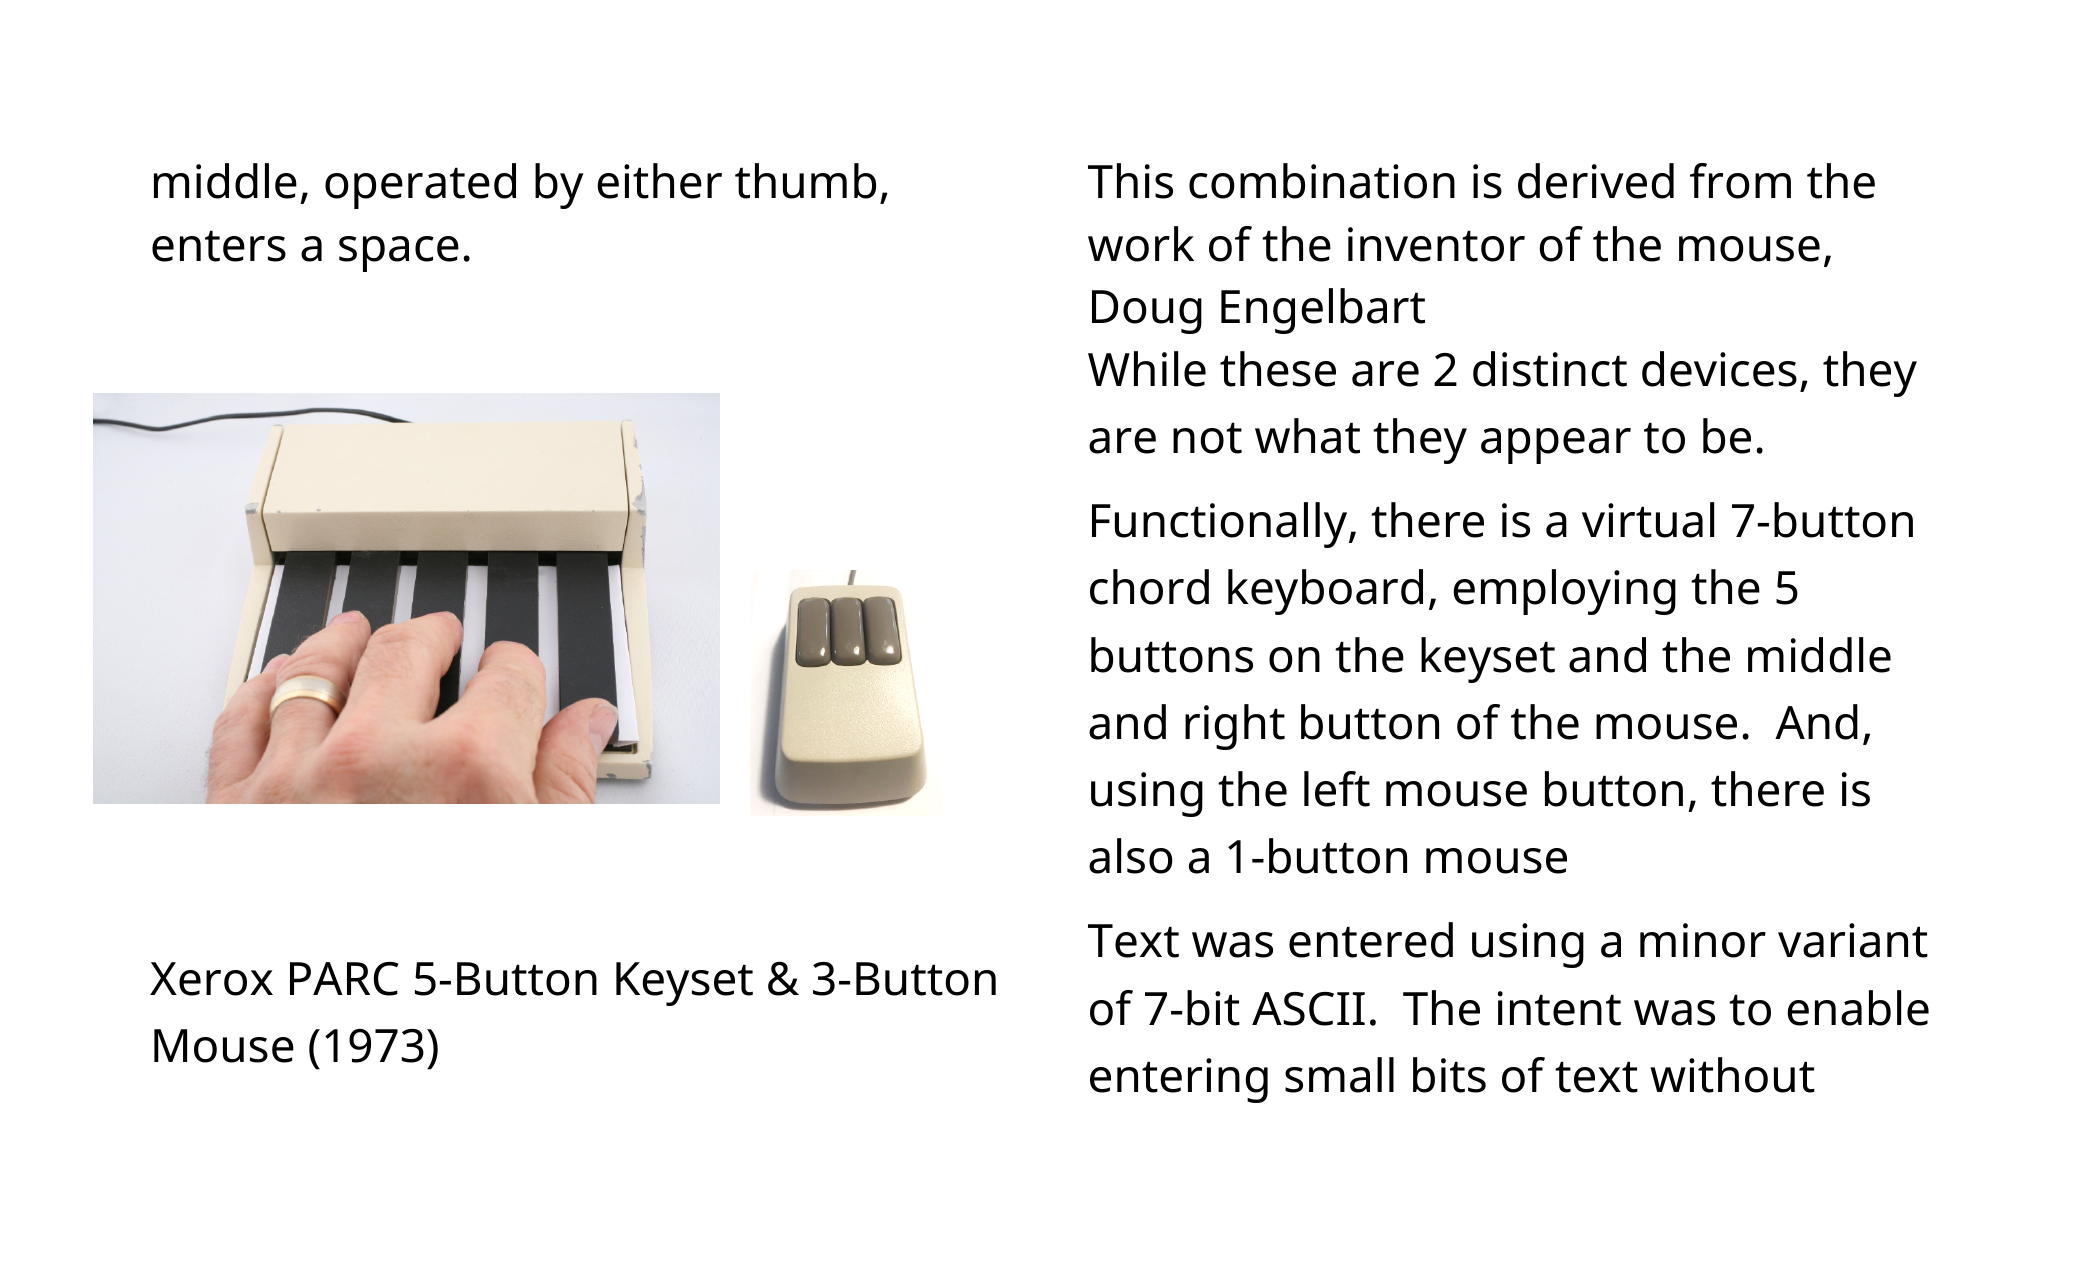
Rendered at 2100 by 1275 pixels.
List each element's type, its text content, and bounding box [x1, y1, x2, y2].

picture [750, 570, 943, 816]
picture [91, 393, 720, 803]
text Xerox PARC 5-Button Keyset & 3-Button Mouse (1973)This combination is derived from the work of the inventor of the mouse, Doug Engelbart [150, 946, 1012, 1076]
text Functionally, there is a virtual 7-button chord keyboard, employing the 5 buttons on the keyset and the middle and right button of the mouse. And, using the left mouse button, there is also a 1-button mouse [1087, 488, 1950, 887]
text While these are 2 distinct devices, they are not what they appear to be. [1087, 337, 1950, 467]
